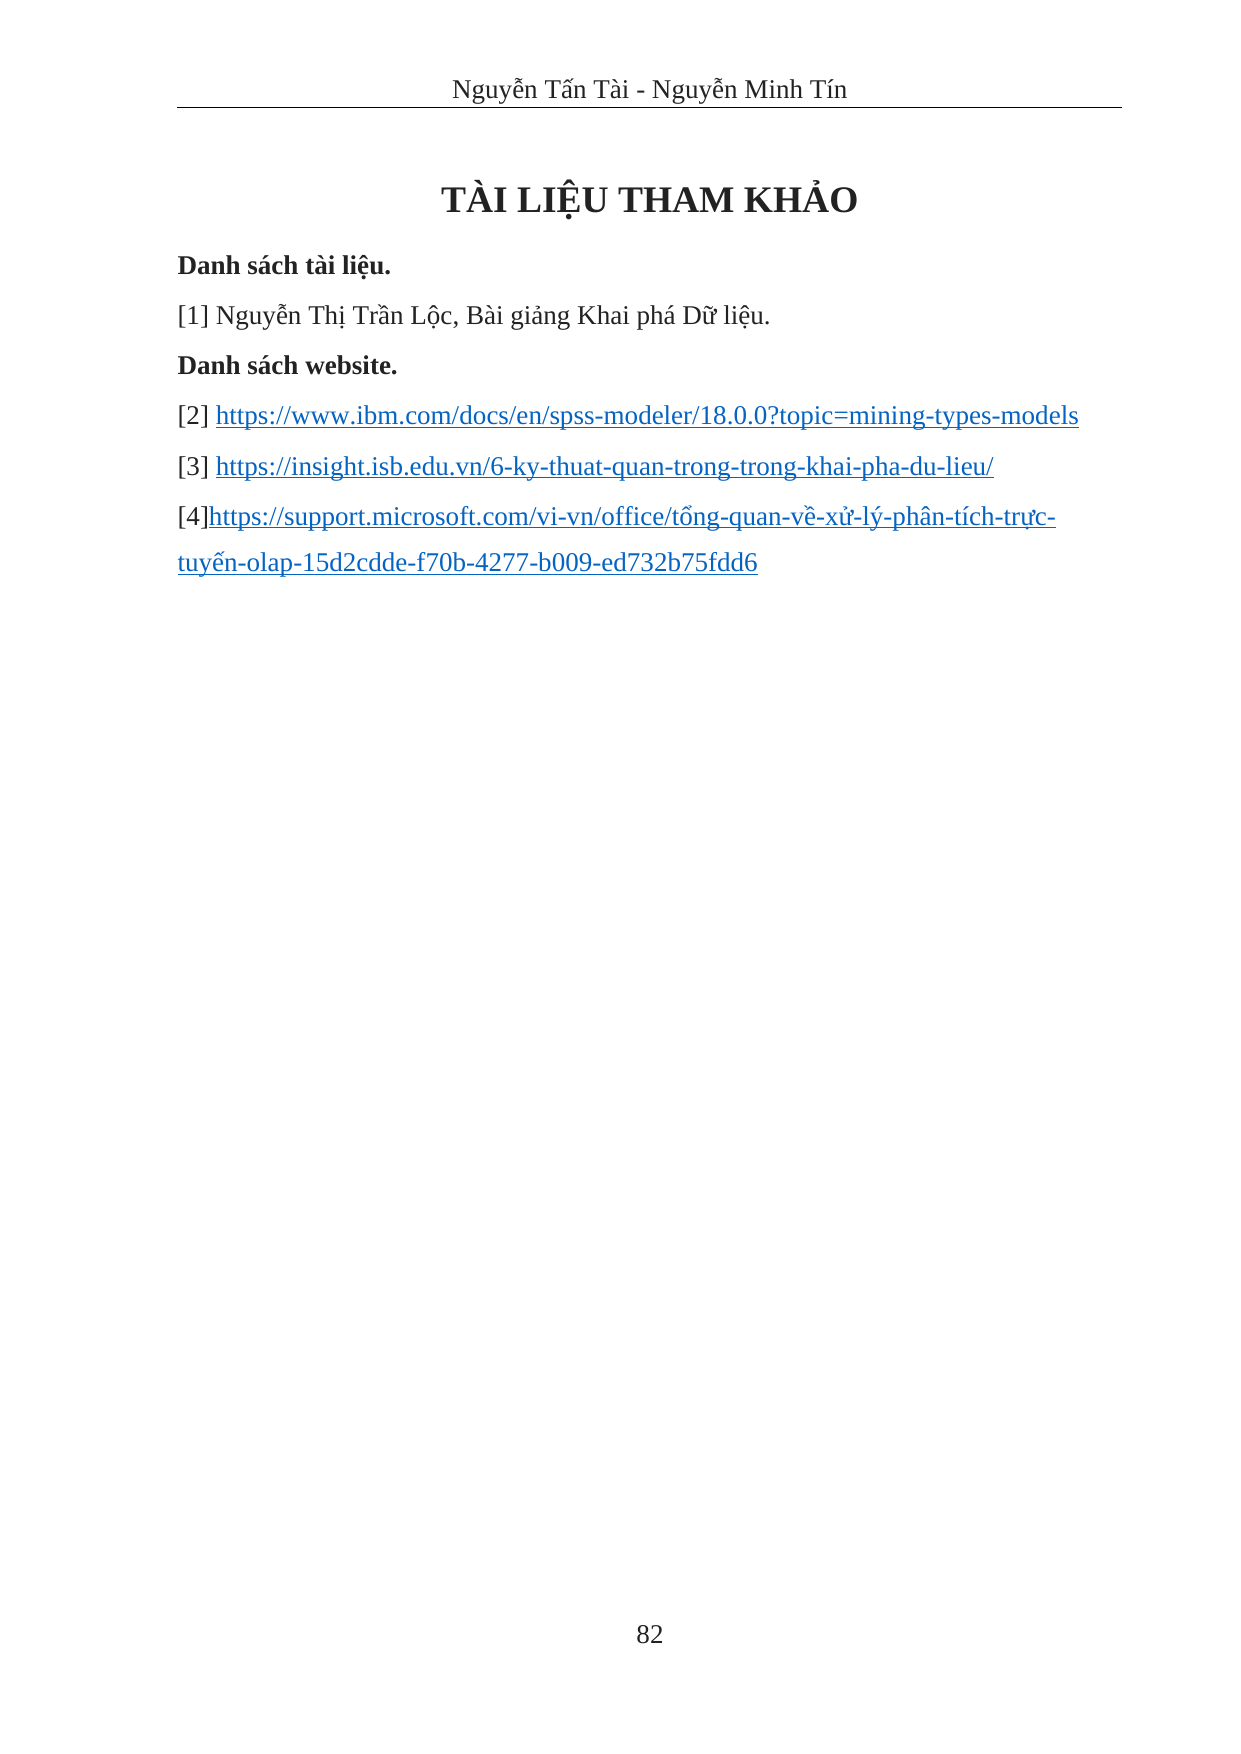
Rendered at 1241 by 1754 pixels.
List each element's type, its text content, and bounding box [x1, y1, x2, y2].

text [1] Nguyễn Thị Trần Lộc, Bài giảng Khai phá Dữ liệu. [177, 299, 1122, 330]
text [4]https://support.microsoft.com/vi-vn/office/tổng-quan-về-xử-lý-phân-tích-trực-tuyến-olap-15d2cdde-f70b-4277-b009-ed732b75fdd6 [177, 500, 1122, 578]
text Danh sách website. [177, 349, 1122, 380]
text [3] https://insight.isb.edu.vn/6-ky-thuat-quan-trong-trong-khai-pha-du-lieu/ [177, 449, 1122, 481]
text Danh sách tài liệu. [177, 249, 1122, 280]
text [2] https://www.ibm.com/docs/en/spss-modeler/18.0.0?topic=mining-types-models [177, 399, 1122, 431]
text TÀI LIỆU THAM KHẢO [177, 177, 1122, 220]
